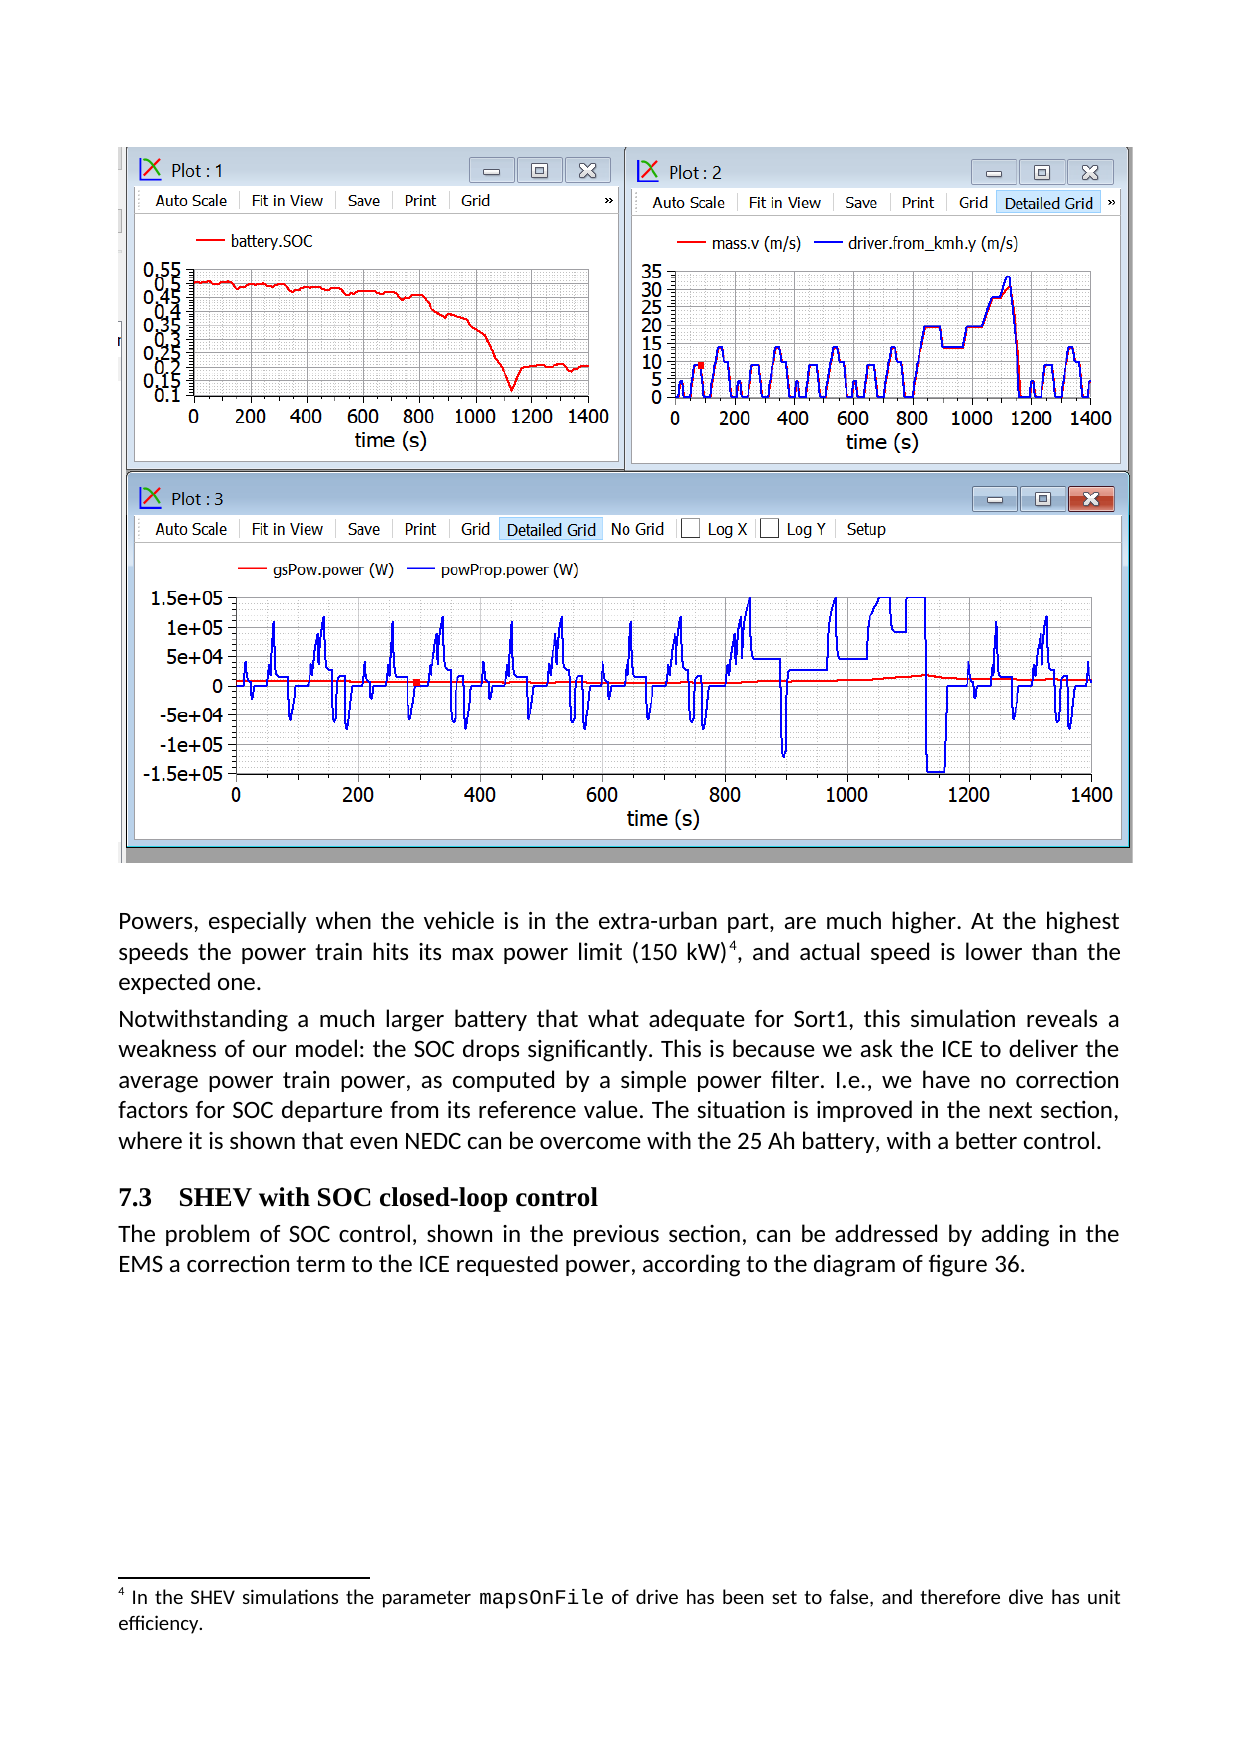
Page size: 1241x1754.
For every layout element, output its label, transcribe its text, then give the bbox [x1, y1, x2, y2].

text Notwithstanding a much larger battery that what adequate for Sort1, this simulation reveals a weakness of our model: the SOC drops significantly. This is because we ask the ICE to deliver the average power train power, as computed by a simple power filter. I.e., we have no correction factors for SOC departure from its reference value. The situation is improved in the next section, where it is shown that even NEDC can be overcome with the 25 Ah battery, with a better control. [118, 1003, 1122, 1156]
picture [118, 147, 1133, 863]
subtitle SHEV with SOC closed-loop control [118, 1181, 1122, 1212]
text Powers, especially when the vehicle is in the extra-urban part, are much higher. At the highest speeds the power train hits its max power limit (150 kW), and actual speed is lower than the expected one. [118, 905, 1122, 997]
